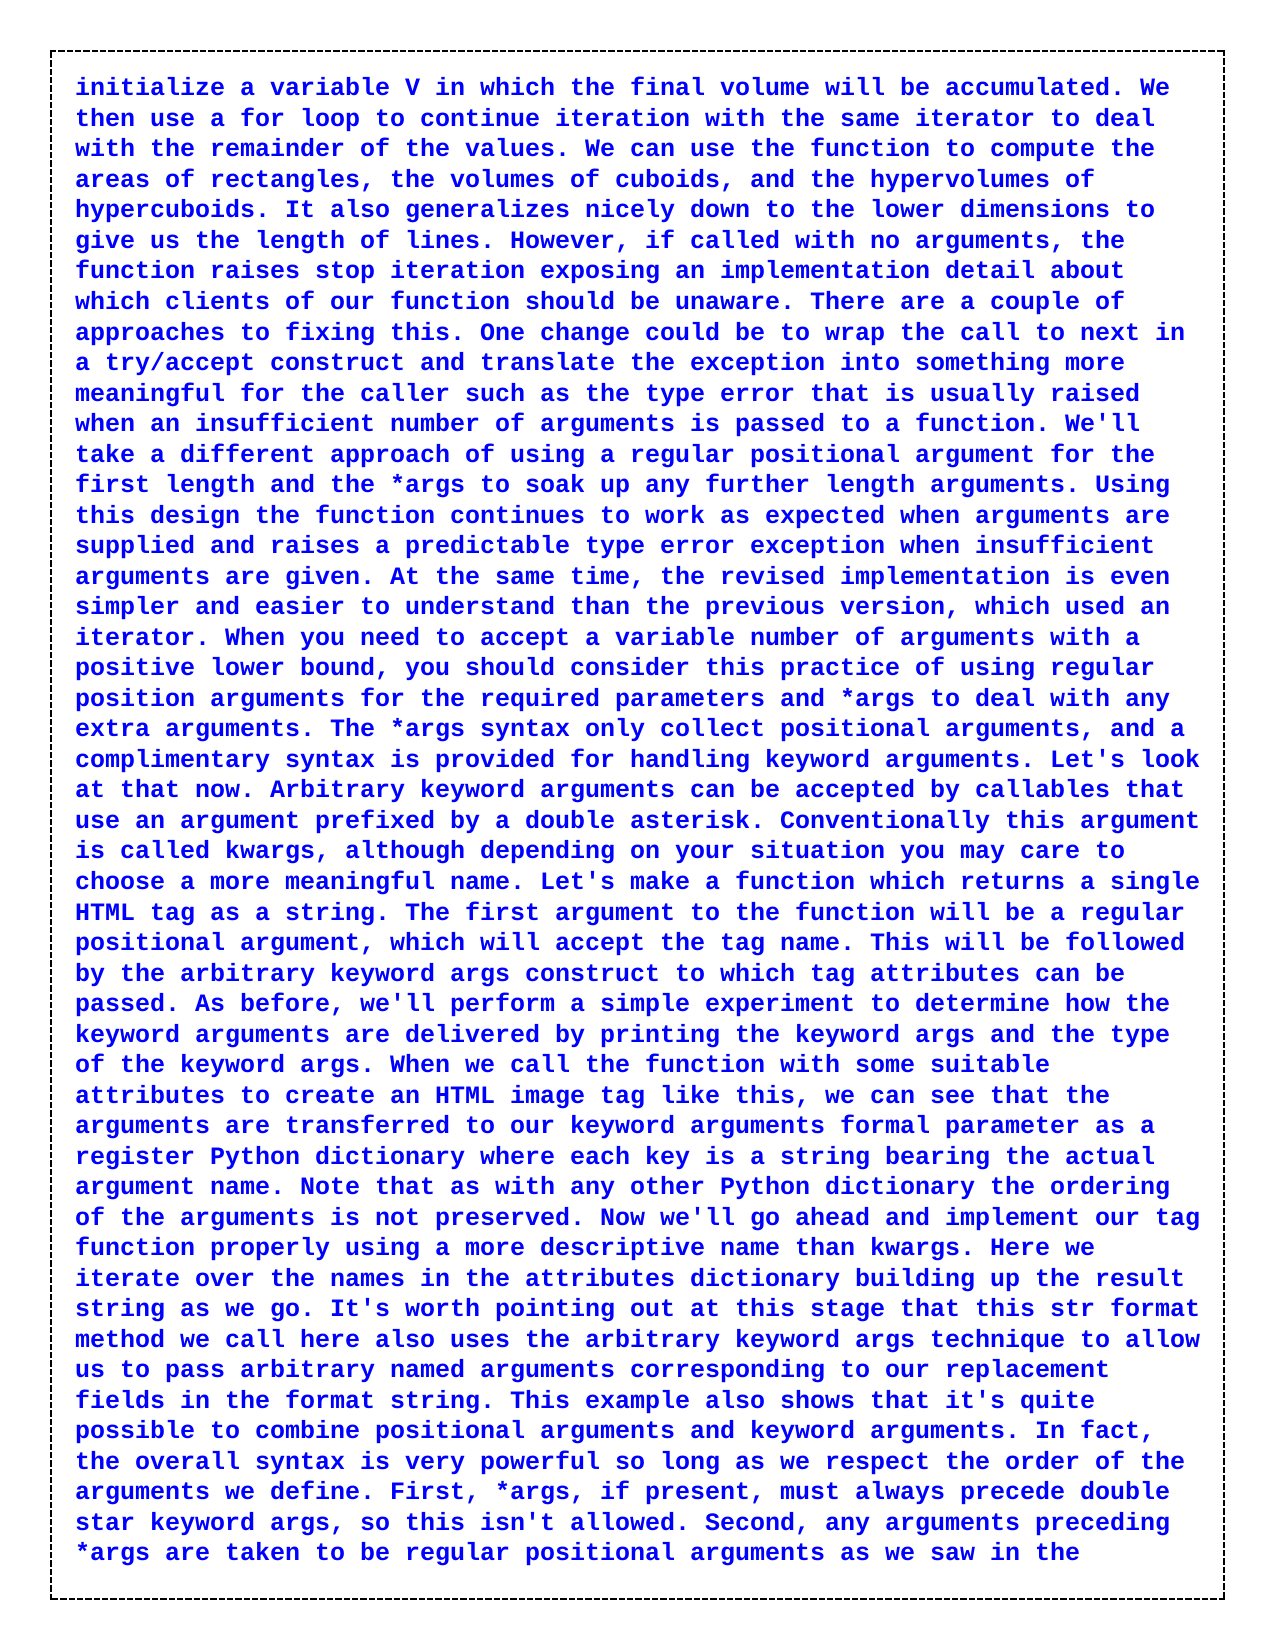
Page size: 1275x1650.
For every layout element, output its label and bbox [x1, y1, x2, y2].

text [75, 75, 1200, 1568]
